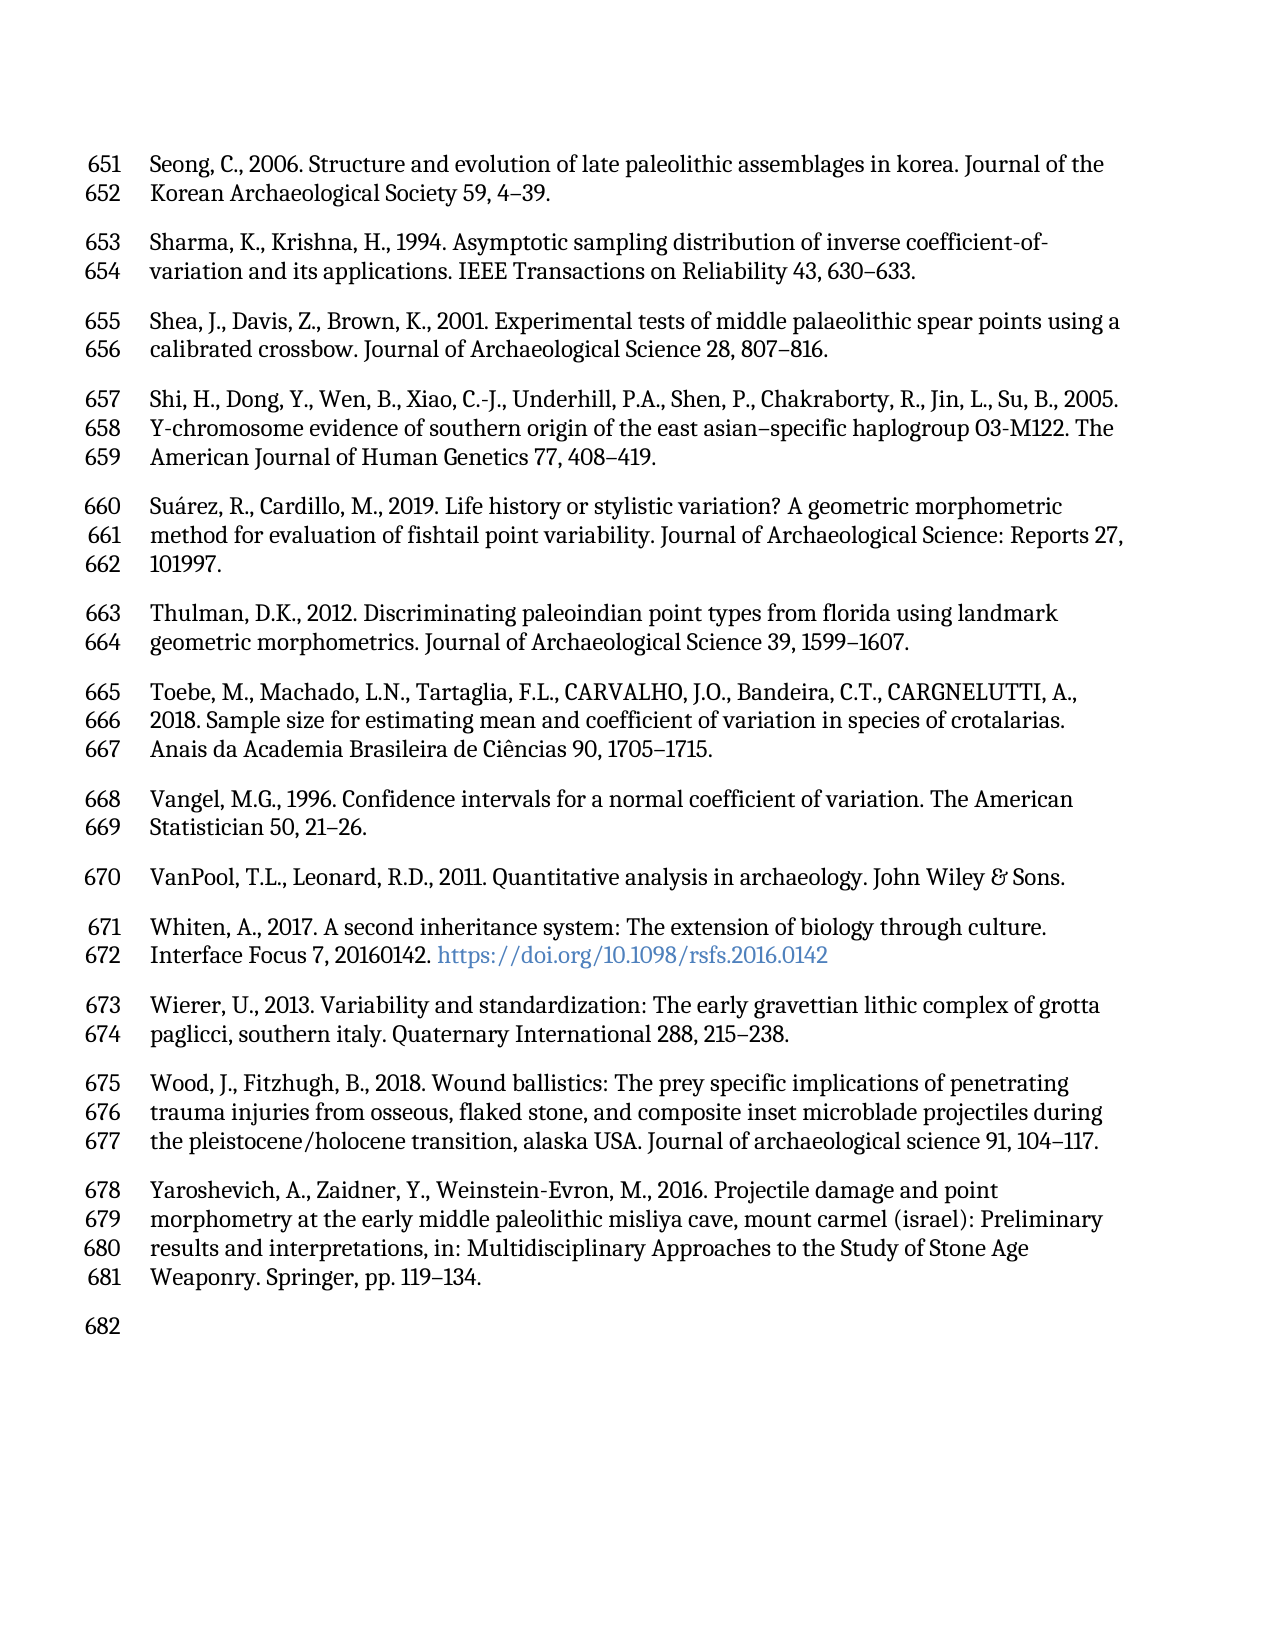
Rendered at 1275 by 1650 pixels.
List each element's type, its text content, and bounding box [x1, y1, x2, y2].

text Shi, H., Dong, Y., Wen, B., Xiao, C.-J., Underhill, P.A., Shen, P., Chakraborty, R., Jin, L., Su, B., 2005. Y-chromosome evidence of southern origin of the east asian–specific haplogroup O3-M122. The American Journal of Human Genetics 77, 408–419. [150, 385, 1125, 471]
text Sharma, K., Krishna, H., 1994. Asymptotic sampling distribution of inverse coefficient-of-variation and its applications. IEEE Transactions on Reliability 43, 630–633. [150, 228, 1125, 286]
text Wood, J., Fitzhugh, B., 2018. Wound ballistics: The prey specific implications of penetrating trauma injuries from osseous, flaked stone, and composite inset microblade projectiles during the pleistocene/holocene transition, alaska USA. Journal of archaeological science 91, 104–117. [150, 1069, 1125, 1155]
text Suárez, R., Cardillo, M., 2019. Life history or stylistic variation? A geometric morphometric method for evaluation of fishtail point variability. Journal of Archaeological Science: Reports 27, 101997. [150, 492, 1125, 578]
text Wierer, U., 2013. Variability and standardization: The early gravettian lithic complex of grotta paglicci, southern italy. Quaternary International 288, 215–238. [150, 991, 1125, 1048]
text Thulman, D.K., 2012. Discriminating paleoindian point types from florida using landmark geometric morphometrics. Journal of Archaeological Science 39, 1599–1607. [150, 599, 1125, 657]
text Toebe, M., Machado, L.N., Tartaglia, F.L., CARVALHO, J.O., Bandeira, C.T., CARGNELUTTI, A., 2018. Sample size for estimating mean and coefficient of variation in species of crotalarias. Anais da Academia Brasileira de Ciências 90, 1705–1715. [150, 677, 1125, 764]
text Vangel, M.G., 1996. Confidence intervals for a normal coefficient of variation. The American Statistician 50, 21–26. [150, 784, 1125, 842]
text Yaroshevich, A., Zaidner, Y., Weinstein-Evron, M., 2016. Projectile damage and point morphometry at the early middle paleolithic misliya cave, mount carmel (israel): Preliminary results and interpretations, in: Multidisciplinary Approaches to the Study of Stone Age Weaponry. Springer, pp. 119–134. [150, 1176, 1125, 1291]
text Seong, C., 2006. Structure and evolution of late paleolithic assemblages in korea. Journal of the Korean Archaeological Society 59, 4–39. [150, 150, 1125, 207]
text VanPool, T.L., Leonard, R.D., 2011. Quantitative analysis in archaeology. John Wiley & Sons. [150, 863, 1125, 892]
text Shea, J., Davis, Z., Brown, K., 2001. Experimental tests of middle palaeolithic spear points using a calibrated crossbow. Journal of Archaeological Science 28, 807–816. [150, 307, 1125, 364]
text Whiten, A., 2017. A second inheritance system: The extension of biology through culture. Interface Focus 7, 20160142. https://doi.org/10.1098/rsfs.2016.0142 [150, 912, 1125, 970]
